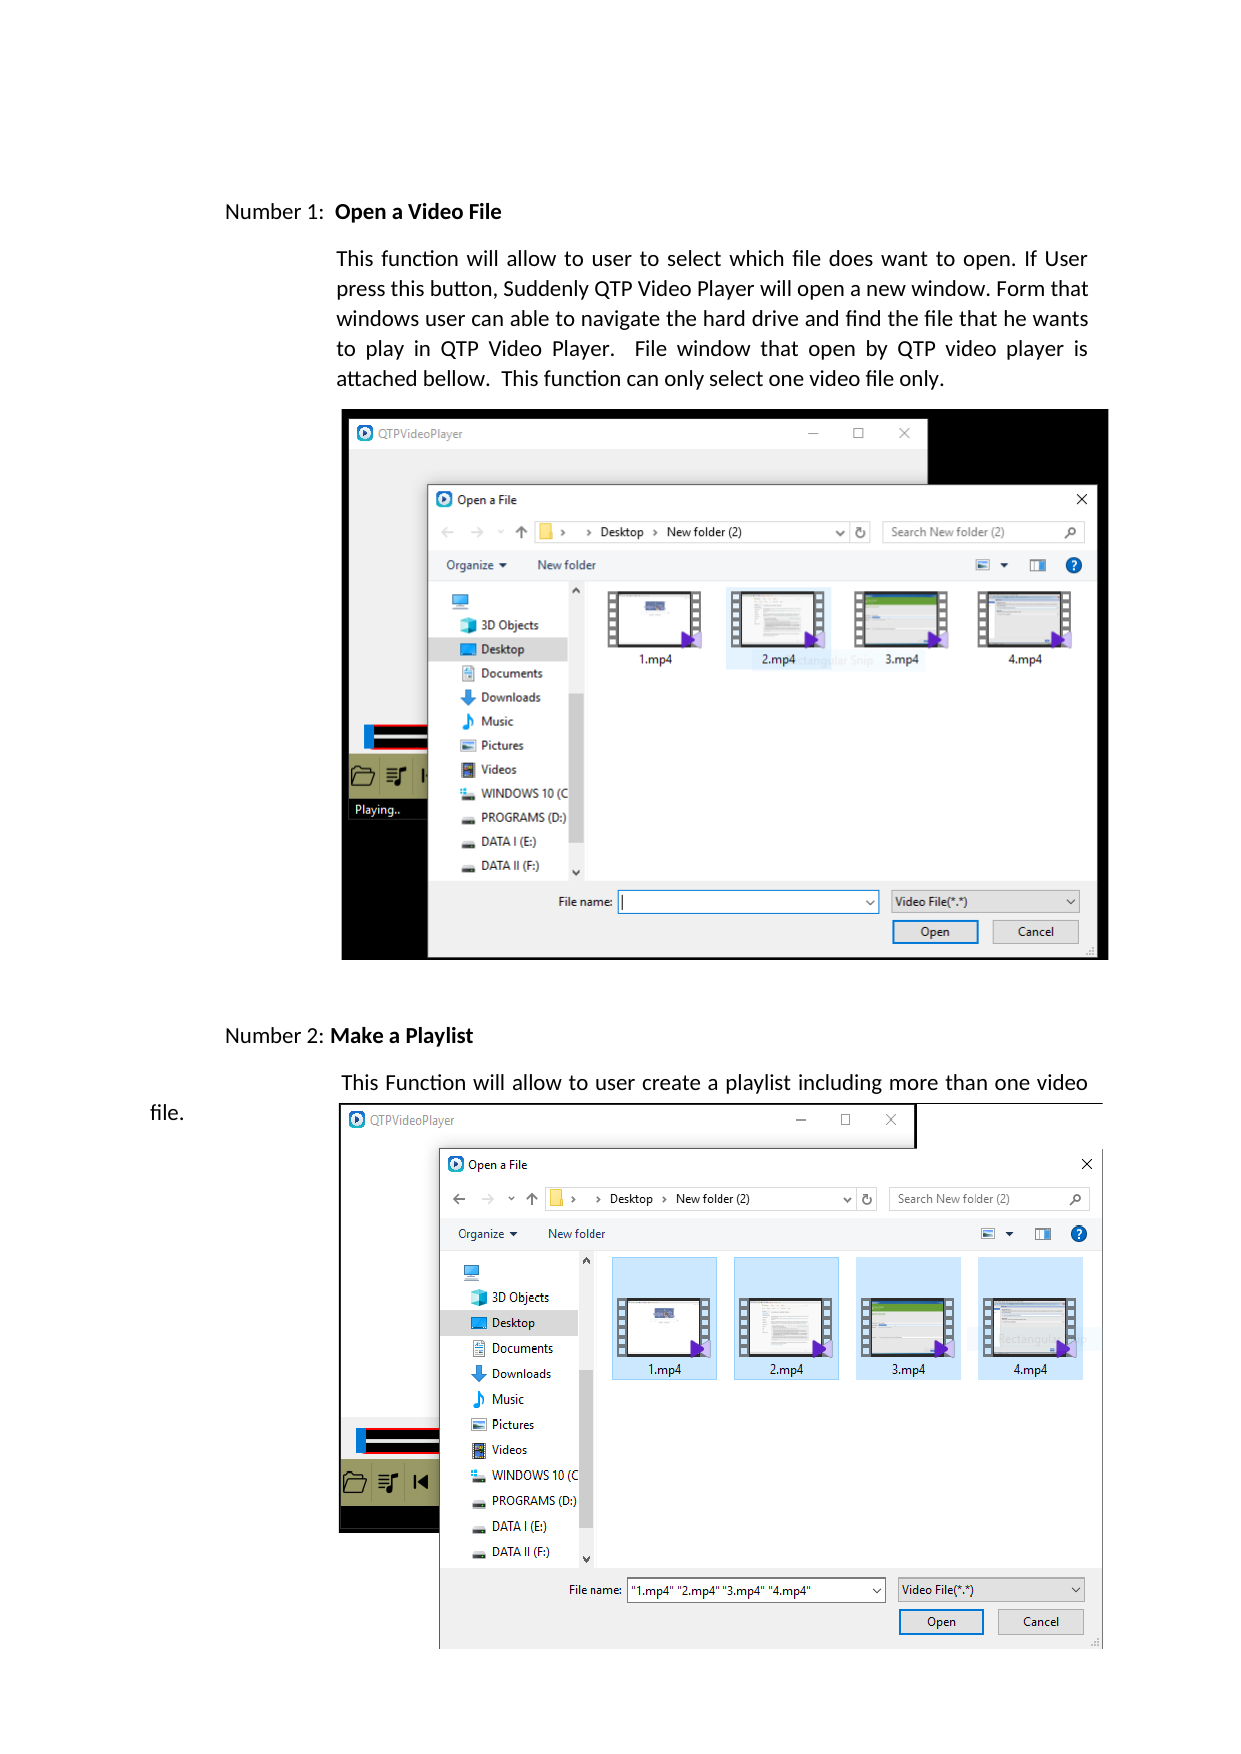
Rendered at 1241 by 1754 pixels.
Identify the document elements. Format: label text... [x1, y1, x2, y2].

text Number 2: Make a Playlist [150, 1021, 1090, 1049]
text This function will allow to user to select which file does want to open. If User press this button, Suddenly QTP Video Player will open a new window. Form that windows user can able to navigate the hard drive and find the file that he wants to play in QTP Video Player. File window that open by QTP video player is attached bellow. This function can only select one video file only. [336, 244, 1090, 393]
picture [338, 1103, 1103, 1649]
picture [341, 409, 1109, 960]
text Number 1: Open a Video File [150, 197, 1090, 225]
text This Function will allow to user create a playlist including more than one video file. [150, 1068, 1090, 1126]
